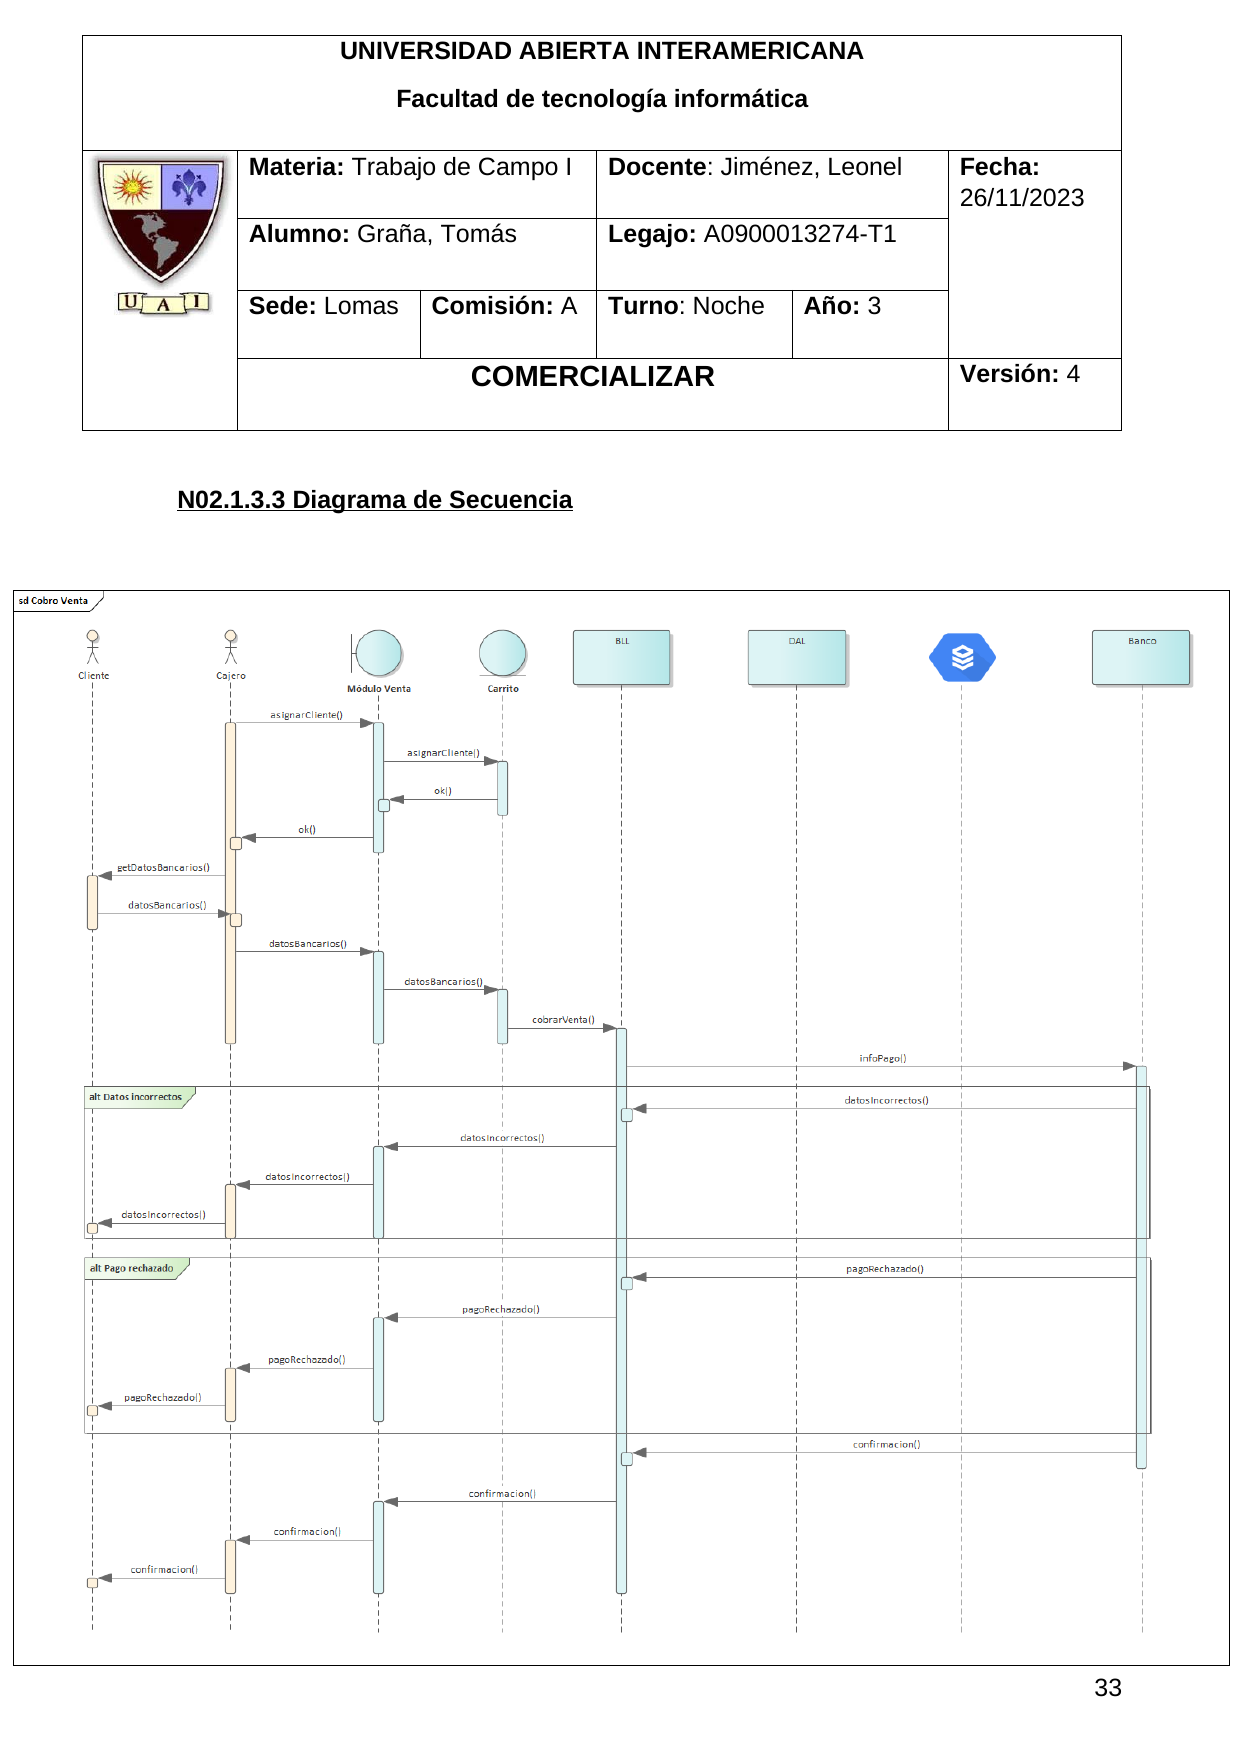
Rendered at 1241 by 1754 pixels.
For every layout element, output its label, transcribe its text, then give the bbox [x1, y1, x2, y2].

subtitle N02.1.3.3 Diagrama de Secuencia [177, 485, 1122, 513]
picture [6, 583, 1235, 1671]
picture [87, 151, 234, 320]
